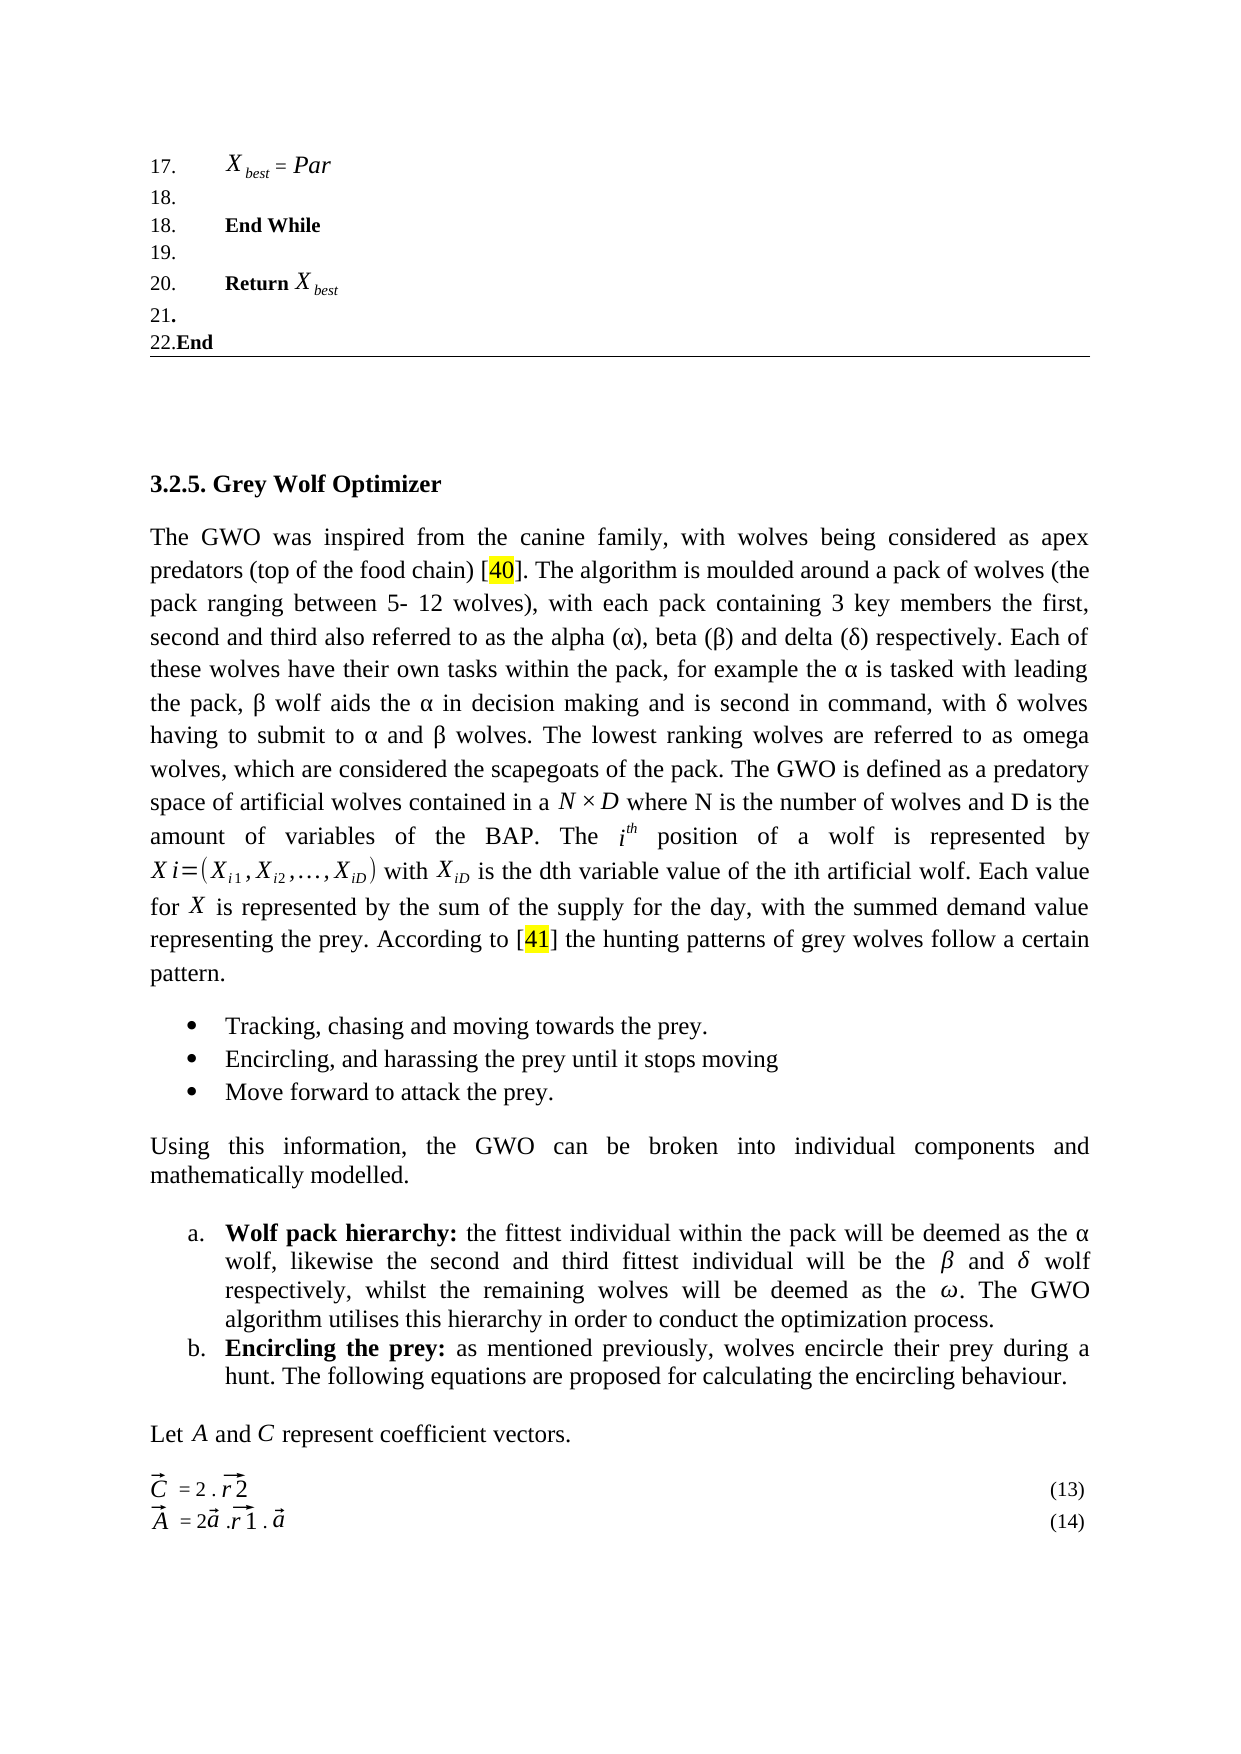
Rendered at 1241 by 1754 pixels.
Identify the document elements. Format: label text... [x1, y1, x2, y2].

text 18. End While [150, 212, 1090, 237]
text Let and represent coefficient vectors. [150, 1419, 1090, 1448]
list Wolf pack hierarchy: the fittest individual within the pack will be deemed as the α wolf, likewise the second and third fittest individual will be the and wolf respectively, whilst the remaining wolves will be deemed as the . The GWO algorithm utilises this hierarchy in order to conduct the optimization process. [187, 1218, 1090, 1333]
text = 2 . (13) [150, 1472, 1090, 1504]
text 20. Return [150, 268, 1090, 299]
text The GWO was inspired from the canine family, with wolves being considered as apex predators (top of the food chain) [40]. The algorithm is moulded around a pack of wolves (the pack ranging between 5- 12 wolves), with each pack containing 3 key members the first, second and third also referred to as the alpha (α), beta (β) and delta (δ) respectively. Each of these wolves have their own tasks within the pack, for example the α is tasked with leading the pack, β wolf aids the α in decision making and is second in command, with δ wolves having to submit to α and β wolves. The lowest ranking wolves are referred to as omega wolves, which are considered the scapegoats of the pack. The GWO is defined as a predatory space of artificial wolves contained in a where N is the number of wolves and D is the amount of variables of the BAP. The position of a wolf is represented by with is the dth variable value of the ith artificial wolf. Each value for is represented by the sum of the supply for the day, with the summed demand value representing the prey. According to [41] the hunting patterns of grey wolves follow a certain pattern. [150, 522, 1090, 986]
text 3.2.5. Grey Wolf Optimizer [150, 469, 1090, 497]
text 18. [150, 185, 1090, 209]
text 21. [150, 303, 1090, 327]
list Tracking, chasing and moving towards the prey. [187, 1011, 1090, 1040]
text Using this information, the GWO can be broken into individual components and mathematically modelled. [150, 1131, 1090, 1189]
text 17. = [150, 150, 1090, 181]
text 22.End [150, 330, 1090, 356]
list Encircling, and harassing the prey until it stops moving [187, 1044, 1090, 1073]
list Encircling the prey: as mentioned previously, wolves encircle their prey during a hunt. The following equations are proposed for calculating the encircling behaviour. [187, 1333, 1090, 1390]
text = 2 . . (14) [150, 1504, 1090, 1536]
text 19. [150, 240, 1090, 264]
list Move forward to attack the prey. [187, 1077, 1090, 1106]
